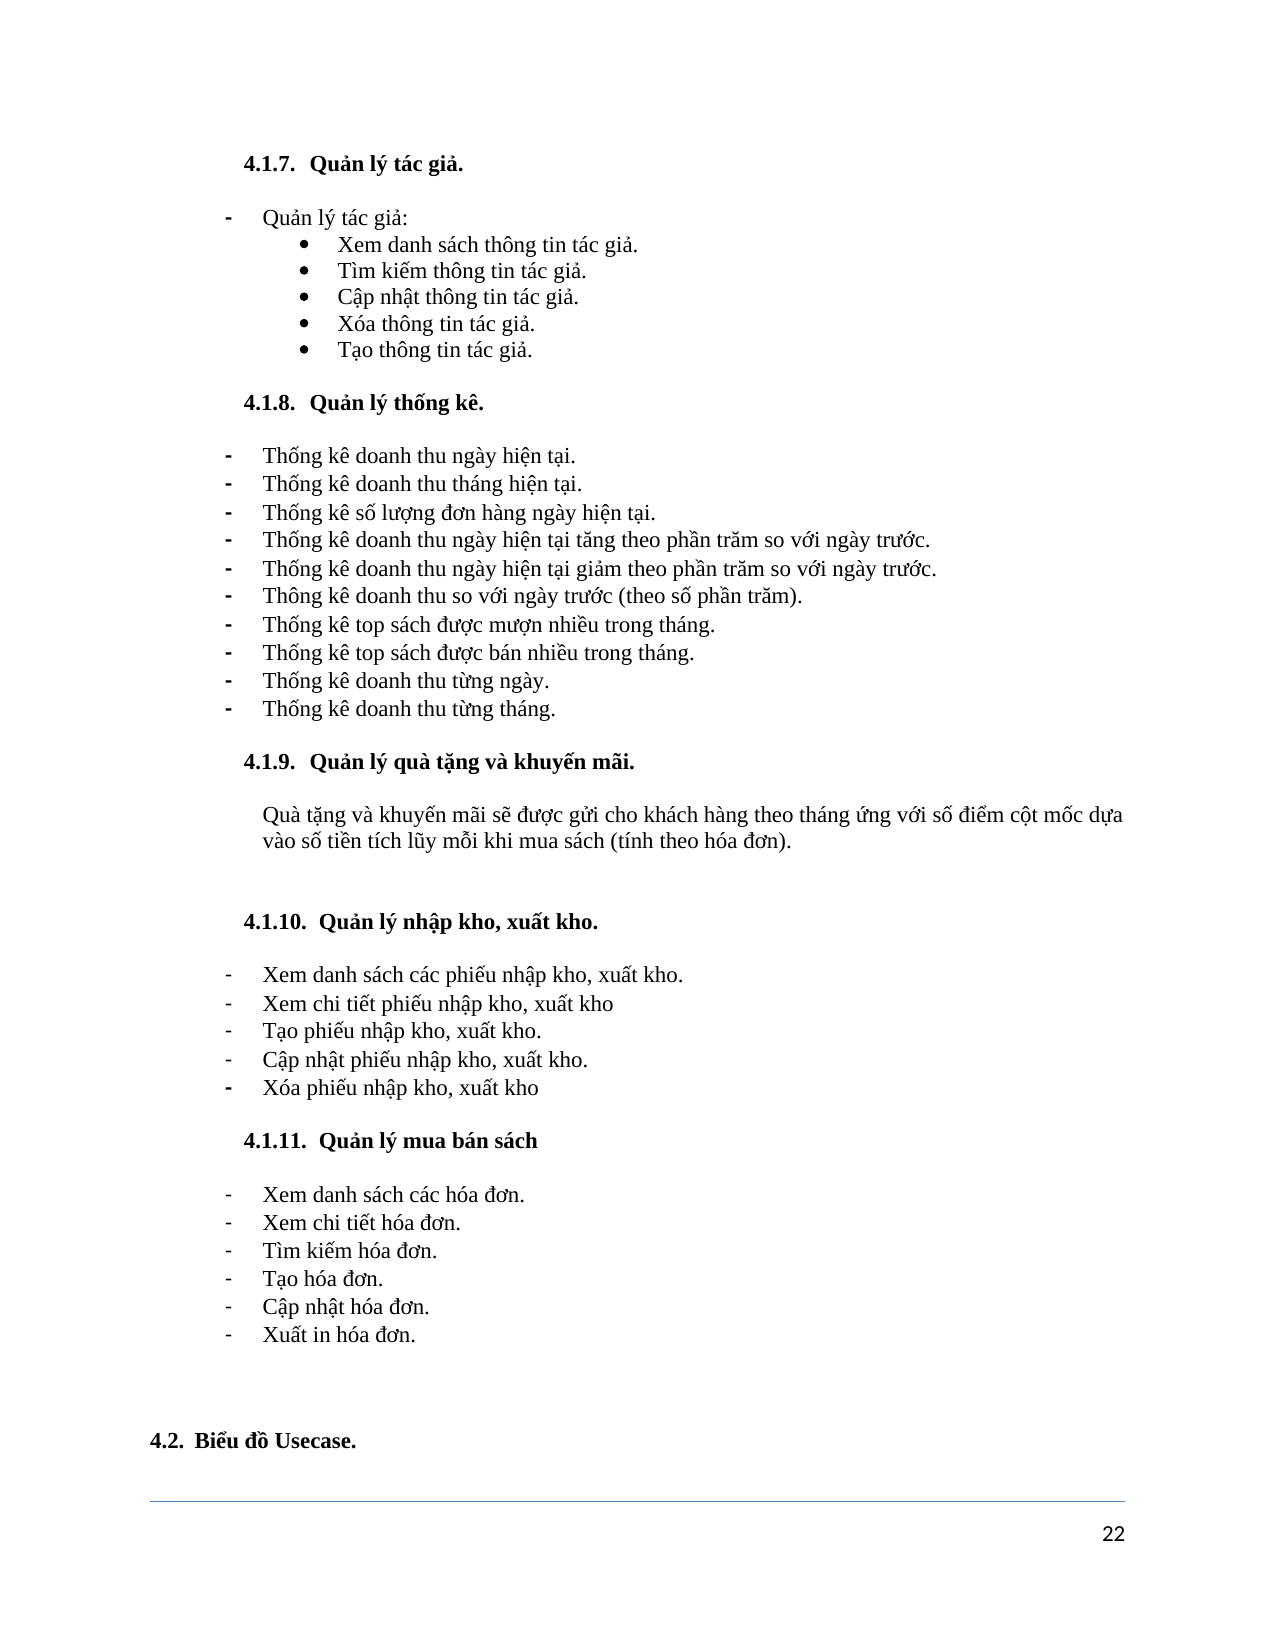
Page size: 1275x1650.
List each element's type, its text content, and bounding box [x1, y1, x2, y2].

list Quản lý tác giả. [244, 150, 1125, 176]
list Cập nhật phiếu nhập kho, xuất kho. [225, 1045, 1125, 1073]
list Tạo phiếu nhập kho, xuất kho. [225, 1017, 1125, 1045]
list Thống kê top sách được mượn nhiều trong tháng. [225, 610, 1125, 638]
list Quản lý nhập kho, xuất kho. [244, 908, 1125, 934]
list Quản lý quà tặng và khuyến mãi. [244, 748, 1125, 774]
list Cập nhật thông tin tác giả. [300, 283, 1125, 310]
text Quà tặng và khuyến mãi sẽ được gửi cho khách hàng theo tháng ứng với số điểm cột mốc dựa vào số tiền tích lũy mỗi khi mua sách (tính theo hóa đơn). [262, 801, 1125, 853]
list Tạo thông tin tác giả. [300, 336, 1125, 362]
list Tìm kiếm thông tin tác giả. [300, 257, 1125, 283]
list Thống kê doanh thu từng ngày. [225, 666, 1125, 694]
list Tạo hóa đơn. [225, 1264, 1125, 1292]
list Thông kê doanh thu so với ngày trước (theo số phần trăm). [225, 582, 1125, 610]
list Xem danh sách các hóa đơn. [225, 1180, 1125, 1208]
list Xem chi tiết phiếu nhập kho, xuất kho [225, 989, 1125, 1017]
list Thống kê top sách được bán nhiều trong tháng. [225, 638, 1125, 666]
list Biểu đồ Usecase. [150, 1427, 1125, 1453]
list Thống kê doanh thu ngày hiện tại giảm theo phần trăm so với ngày trước. [225, 554, 1125, 582]
list Xem danh sách các phiếu nhập kho, xuất kho. [225, 961, 1125, 989]
list Xóa phiếu nhập kho, xuất kho [225, 1073, 1125, 1101]
list Thống kê doanh thu tháng hiện tại. [225, 469, 1125, 498]
list Thống kê doanh thu ngày hiện tại. [225, 442, 1125, 469]
list Thống kê doanh thu ngày hiện tại tăng theo phần trăm so với ngày trước. [225, 526, 1125, 554]
list Quản lý tác giả: [225, 203, 1125, 231]
list Thống kê số lượng đơn hàng ngày hiện tại. [225, 498, 1125, 526]
list Xem chi tiết hóa đơn. [225, 1208, 1125, 1236]
list Xuất in hóa đơn. [225, 1320, 1125, 1348]
list Quản lý mua bán sách [244, 1127, 1125, 1153]
list Thống kê doanh thu từng tháng. [225, 694, 1125, 722]
list Cập nhật hóa đơn. [225, 1292, 1125, 1320]
list Xóa thông tin tác giả. [300, 310, 1125, 336]
list Tìm kiếm hóa đơn. [225, 1236, 1125, 1264]
list Quản lý thống kê. [244, 389, 1125, 415]
list Xem danh sách thông tin tác giả. [300, 231, 1125, 257]
